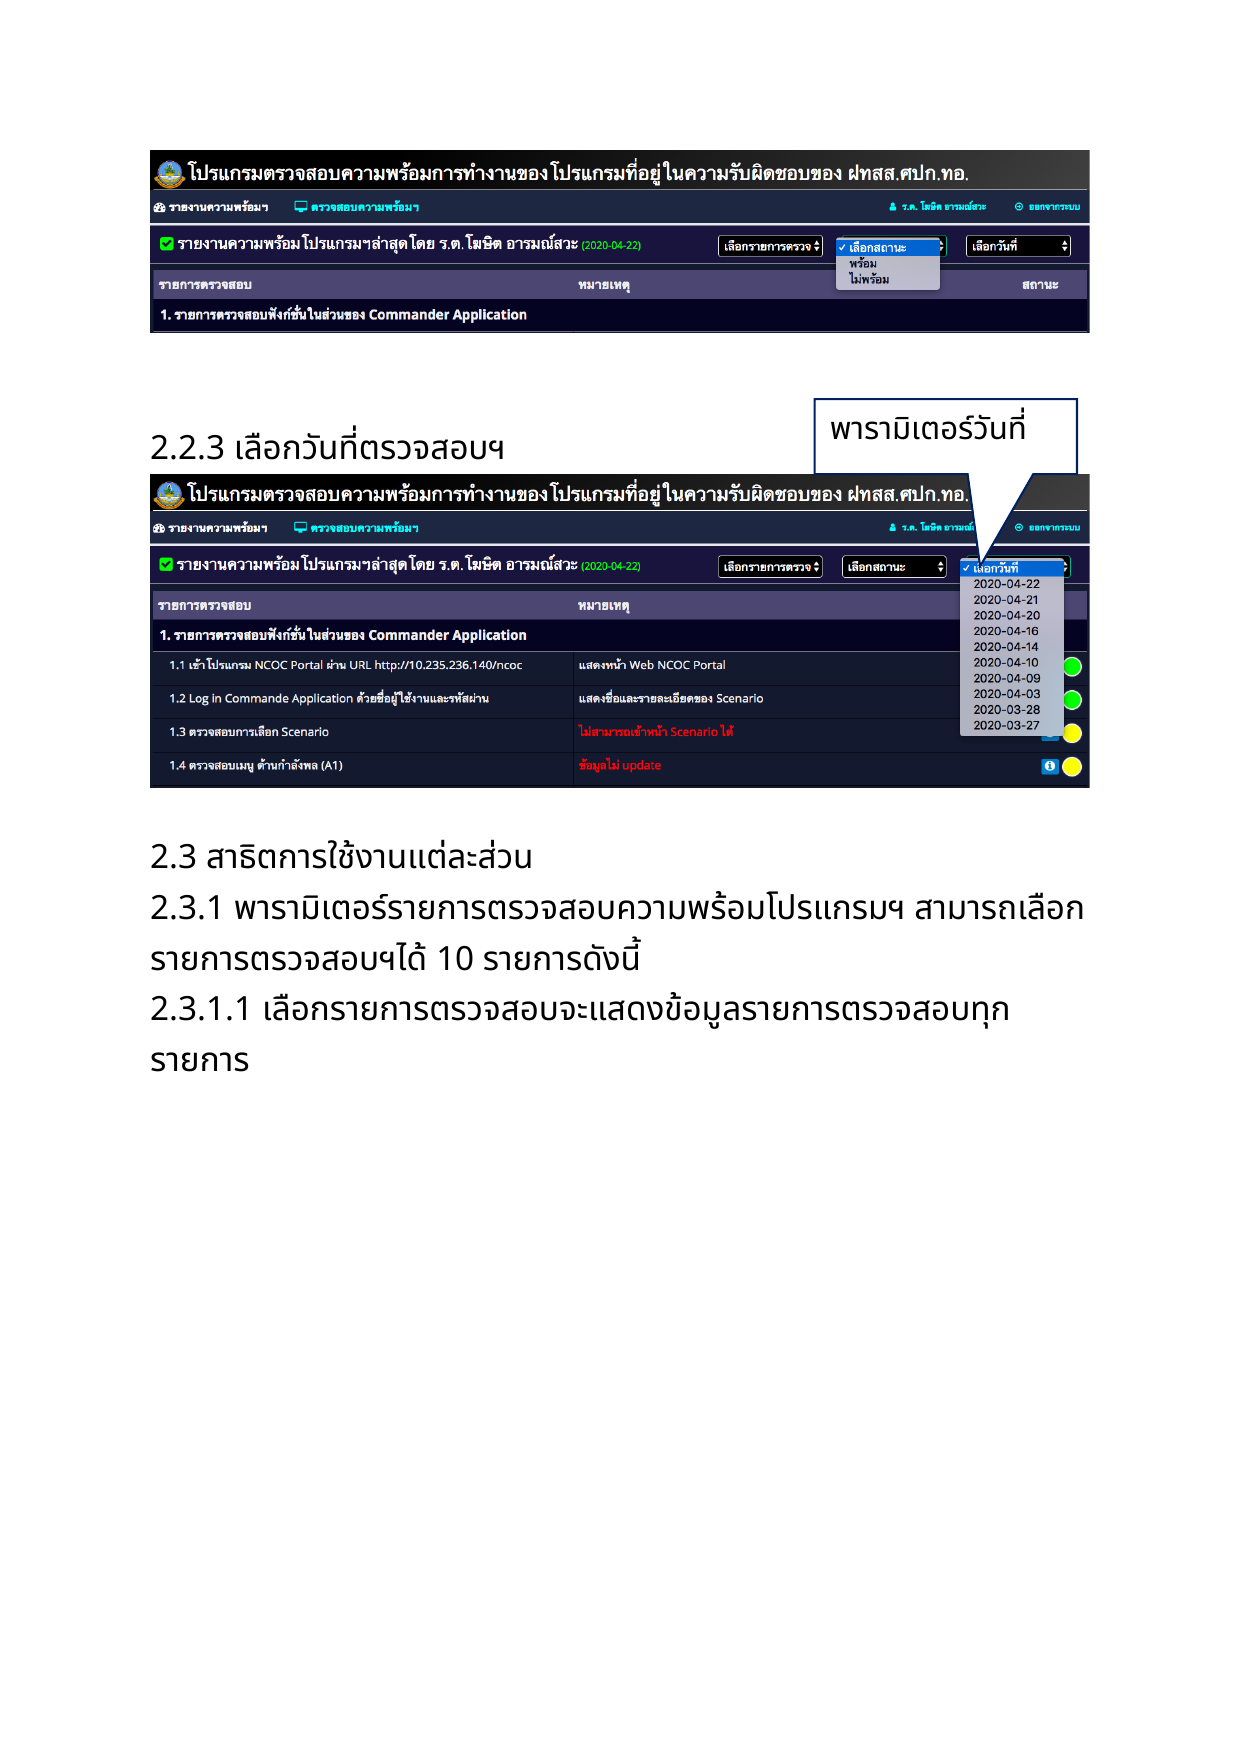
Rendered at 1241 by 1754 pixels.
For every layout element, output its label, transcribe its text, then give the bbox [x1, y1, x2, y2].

picture [150, 150, 1090, 333]
picture [150, 474, 1090, 788]
text 2.3.1 พารามิเตอร์รายการตรวจสอบความพร้อมโปรแกรมฯ สามารถเลือกรายการตรวจสอบฯได้ 10 รายการดังนี้ [150, 884, 1090, 985]
text 2.3 สาธิตการใช้งานแต่ละส่วน [150, 833, 1090, 884]
text 2.2.3 เลือกวันที่ตรวจสอบฯ [150, 423, 813, 474]
text 2.3.1.1 เลือกรายการตรวจสอบจะแสดงข้อมูลรายการตรวจสอบทุกรายการ [150, 985, 1090, 1086]
